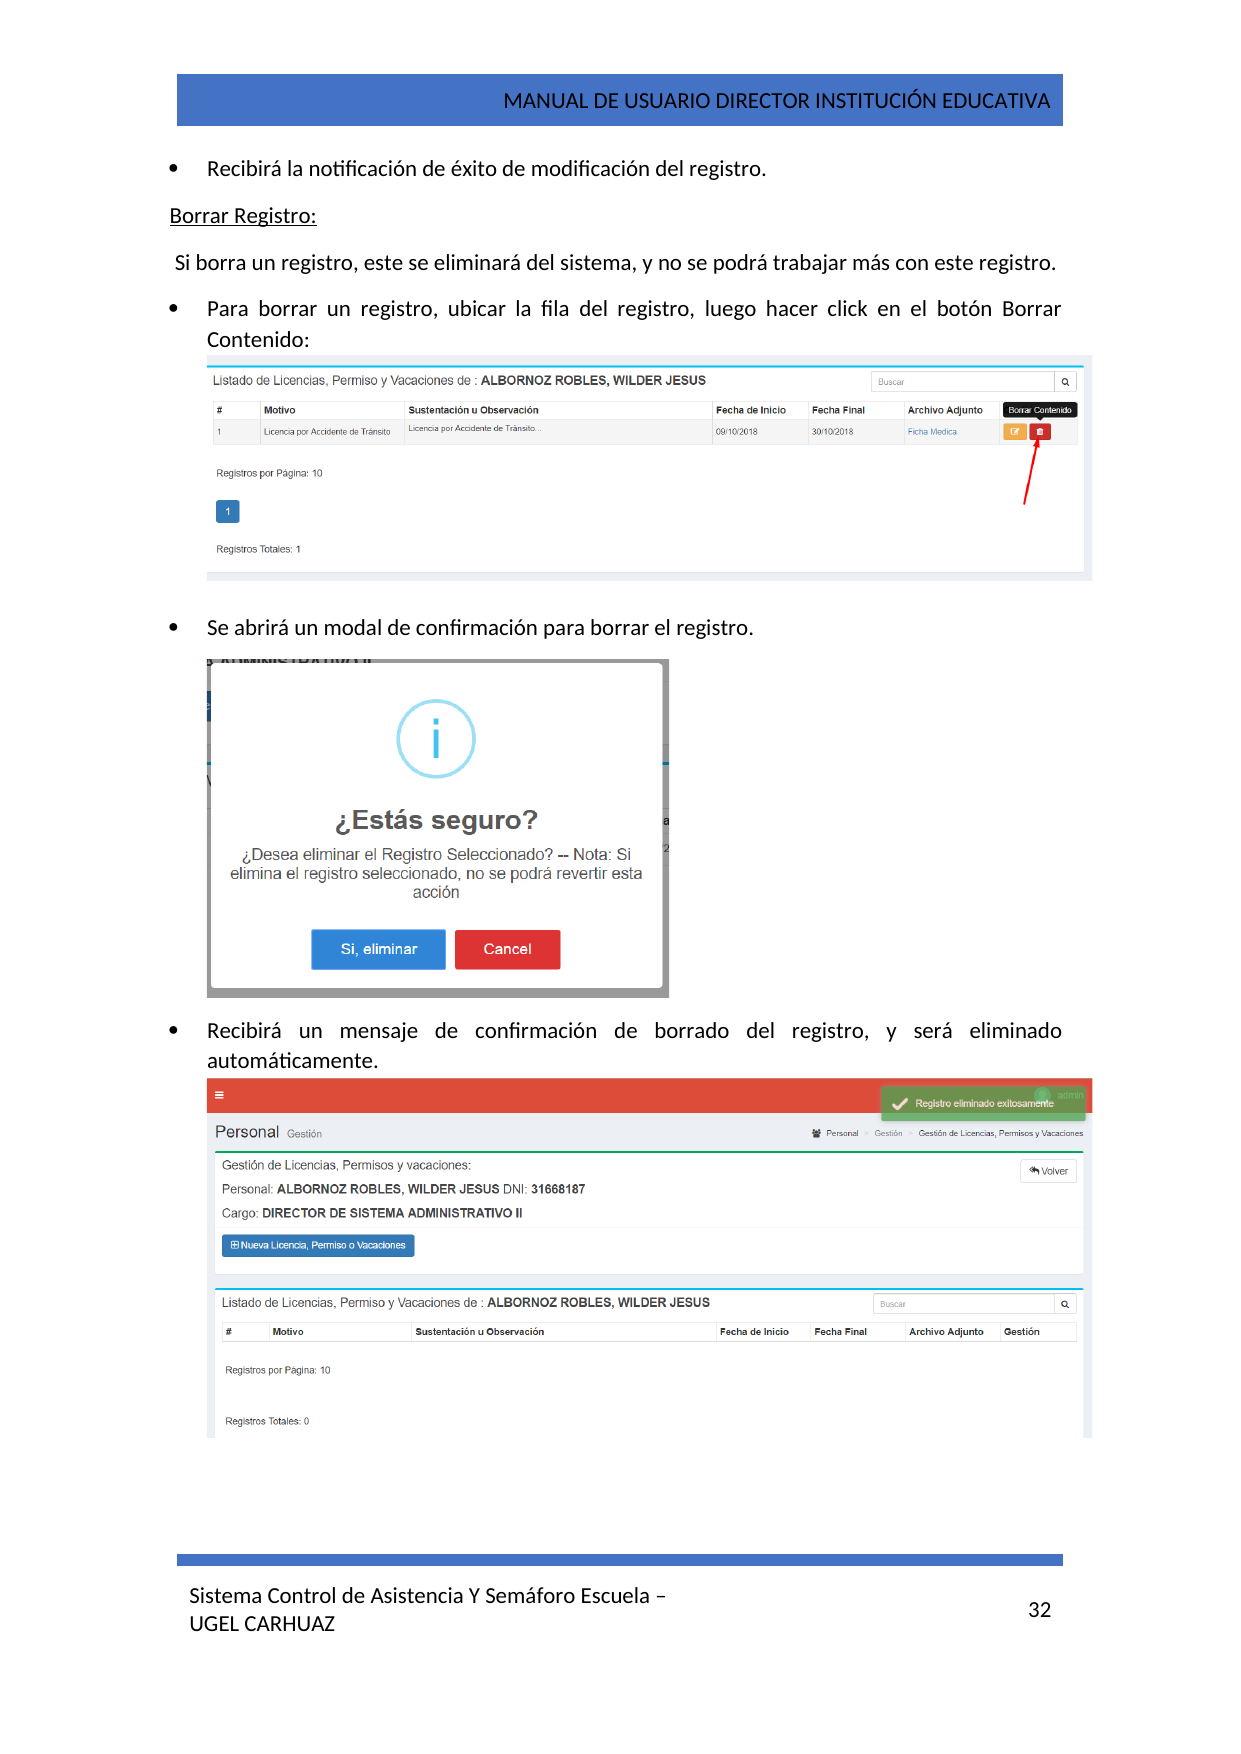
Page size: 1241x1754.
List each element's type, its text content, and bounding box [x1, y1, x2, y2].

text Borrar Registro: [169, 201, 1063, 229]
text Si borra un registro, este se eliminará del sistema, y no se podrá trabajar más con este registro. [169, 248, 1063, 276]
list Para borrar un registro, ubicar la fila del registro, luego hacer click en el botón Borrar Contenido: [169, 294, 1063, 353]
list Recibirá un mensaje de confirmación de borrado del registro, y será eliminado automáticamente. [169, 1016, 1063, 1074]
picture [206, 659, 670, 998]
picture [206, 1076, 1093, 1438]
picture [206, 355, 1093, 581]
list Se abrirá un modal de confirmación para borrar el registro. [169, 613, 1063, 641]
list Recibirá la notificación de éxito de modificación del registro. [169, 154, 1063, 182]
